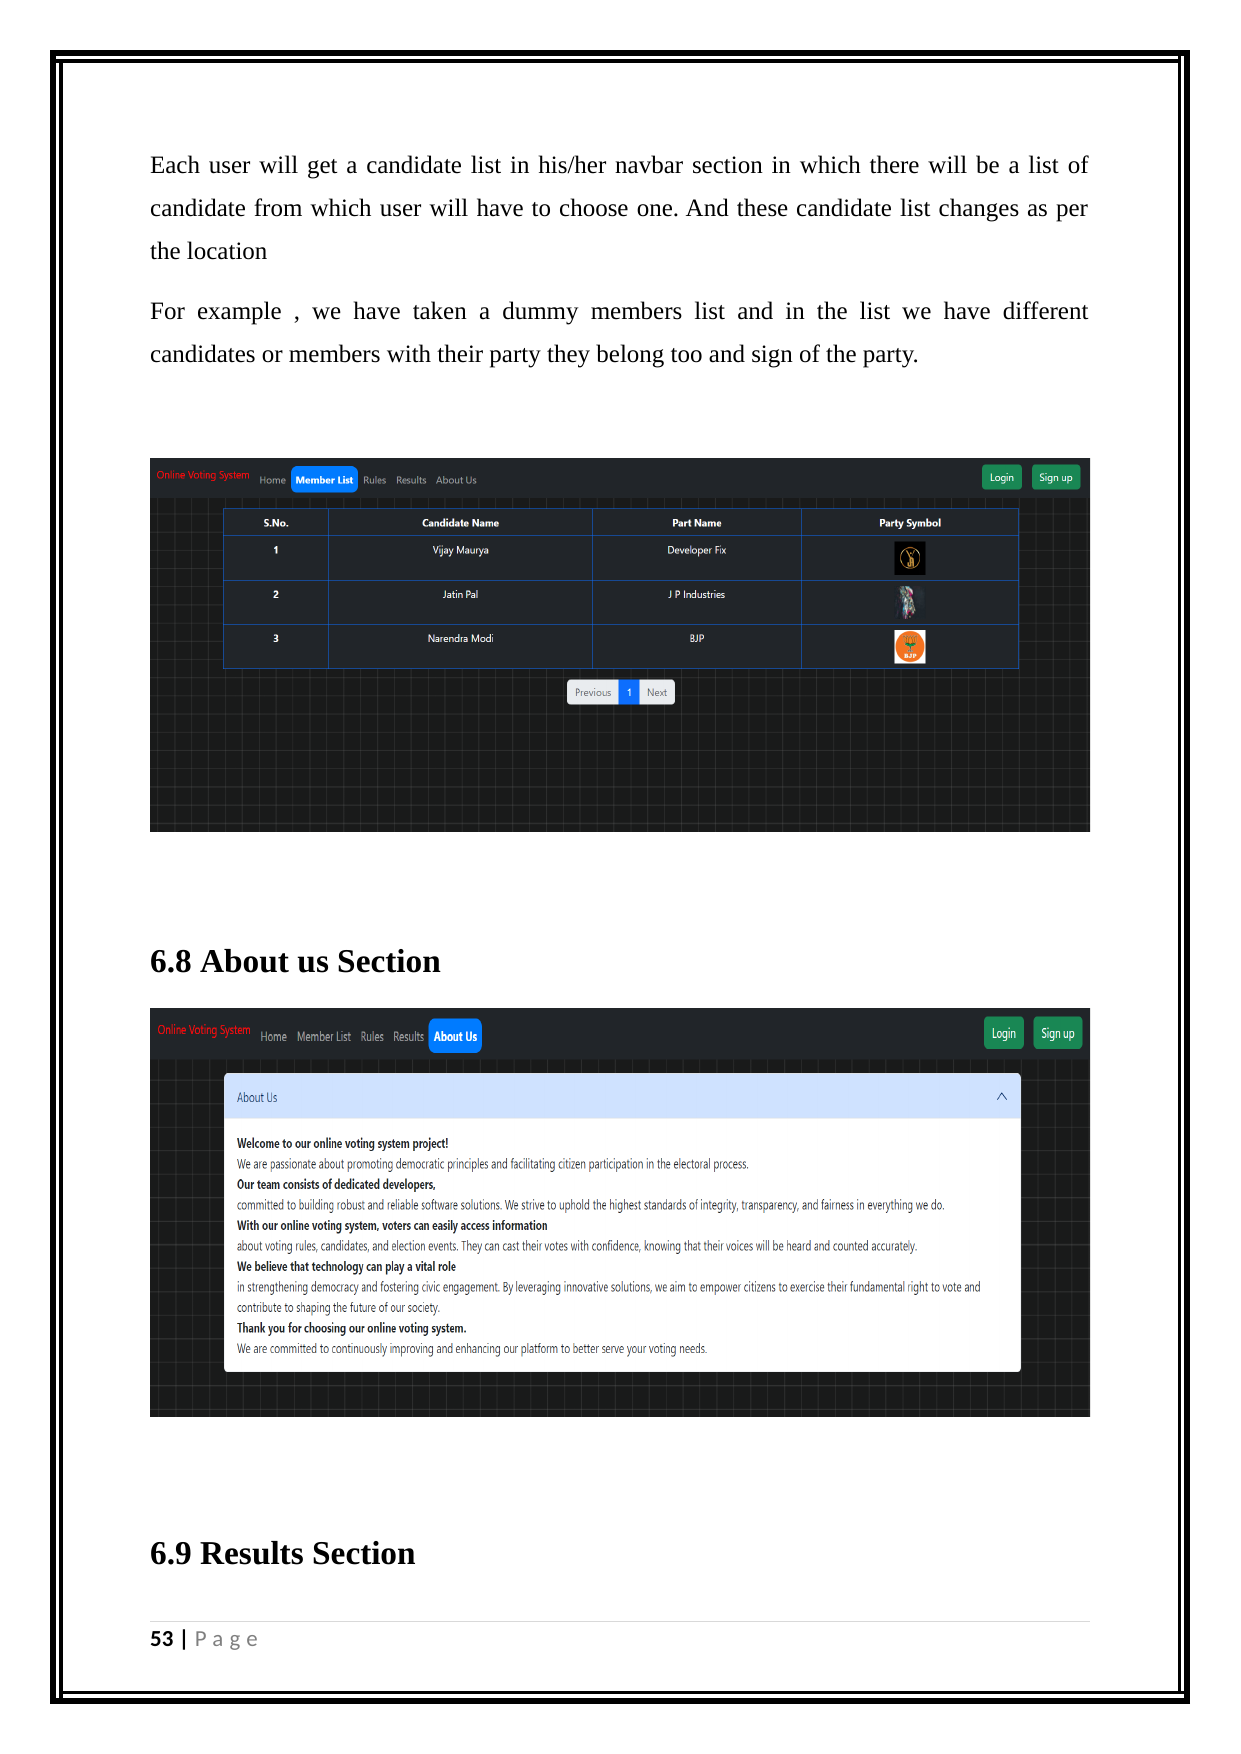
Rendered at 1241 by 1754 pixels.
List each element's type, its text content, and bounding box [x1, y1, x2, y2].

subtitle 6.9 Results Section [150, 1534, 1090, 1572]
text For example , we have taken a dummy members list and in the list we have different candidates or members with their party they belong too and sign of the party. [150, 296, 1090, 368]
picture [150, 1008, 1091, 1417]
picture [150, 458, 1091, 832]
text Each user will get a candidate list in his/her navbar section in which there will be a list of candidate from which user will have to choose one. And these candidate list changes as per the location [150, 150, 1090, 265]
subtitle 6.8 About us Section [150, 941, 1090, 980]
